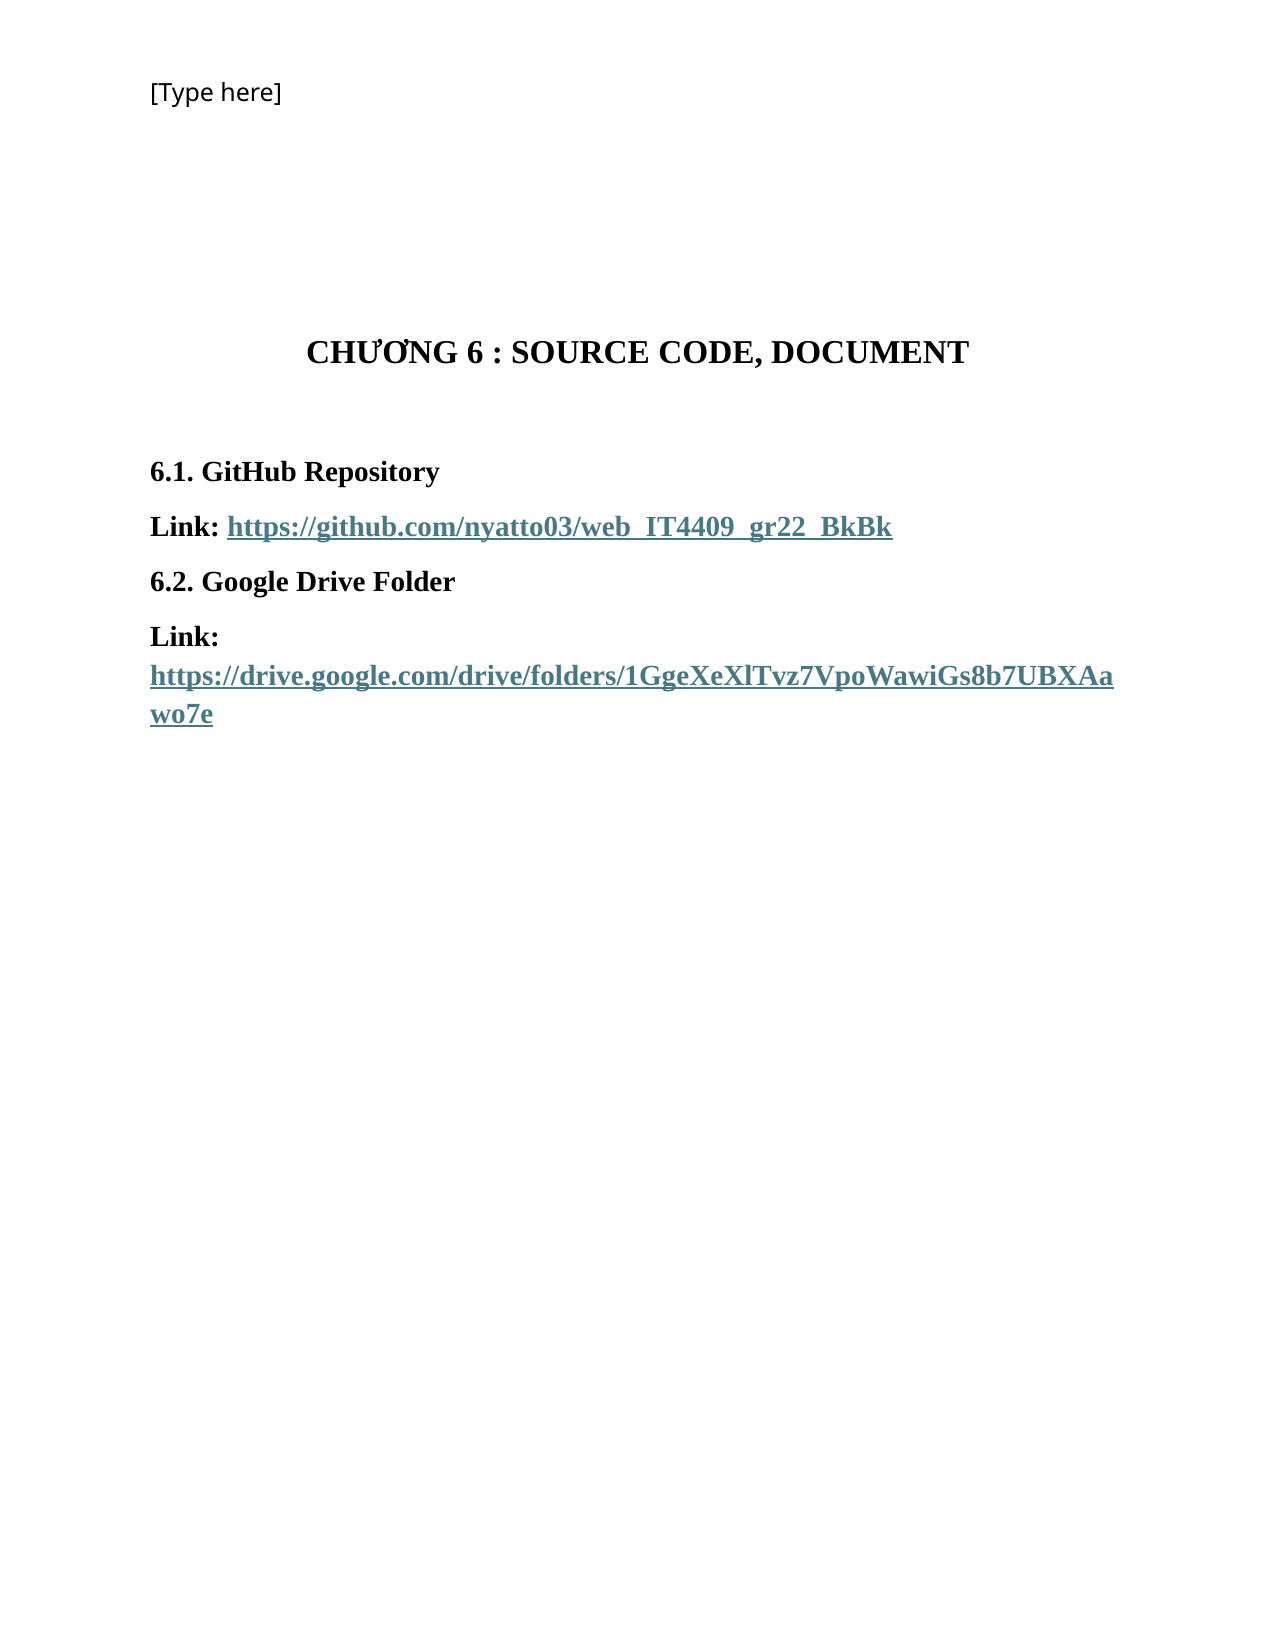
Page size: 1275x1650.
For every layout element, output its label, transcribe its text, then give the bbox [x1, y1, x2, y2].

text 6.1. GitHub Repository [150, 454, 1125, 487]
text Link: https://github.com/nyatto03/web_IT4409_gr22_BkBk [150, 509, 1125, 542]
text CHƯƠNG 6 : SOURCE CODE, DOCUMENT [150, 332, 1125, 371]
text Link: https://drive.google.com/drive/folders/1GgeXeXlTvz7VpoWawiGs8b7UBXAawo7e [150, 619, 1125, 730]
text 6.2. Google Drive Folder [150, 564, 1125, 598]
